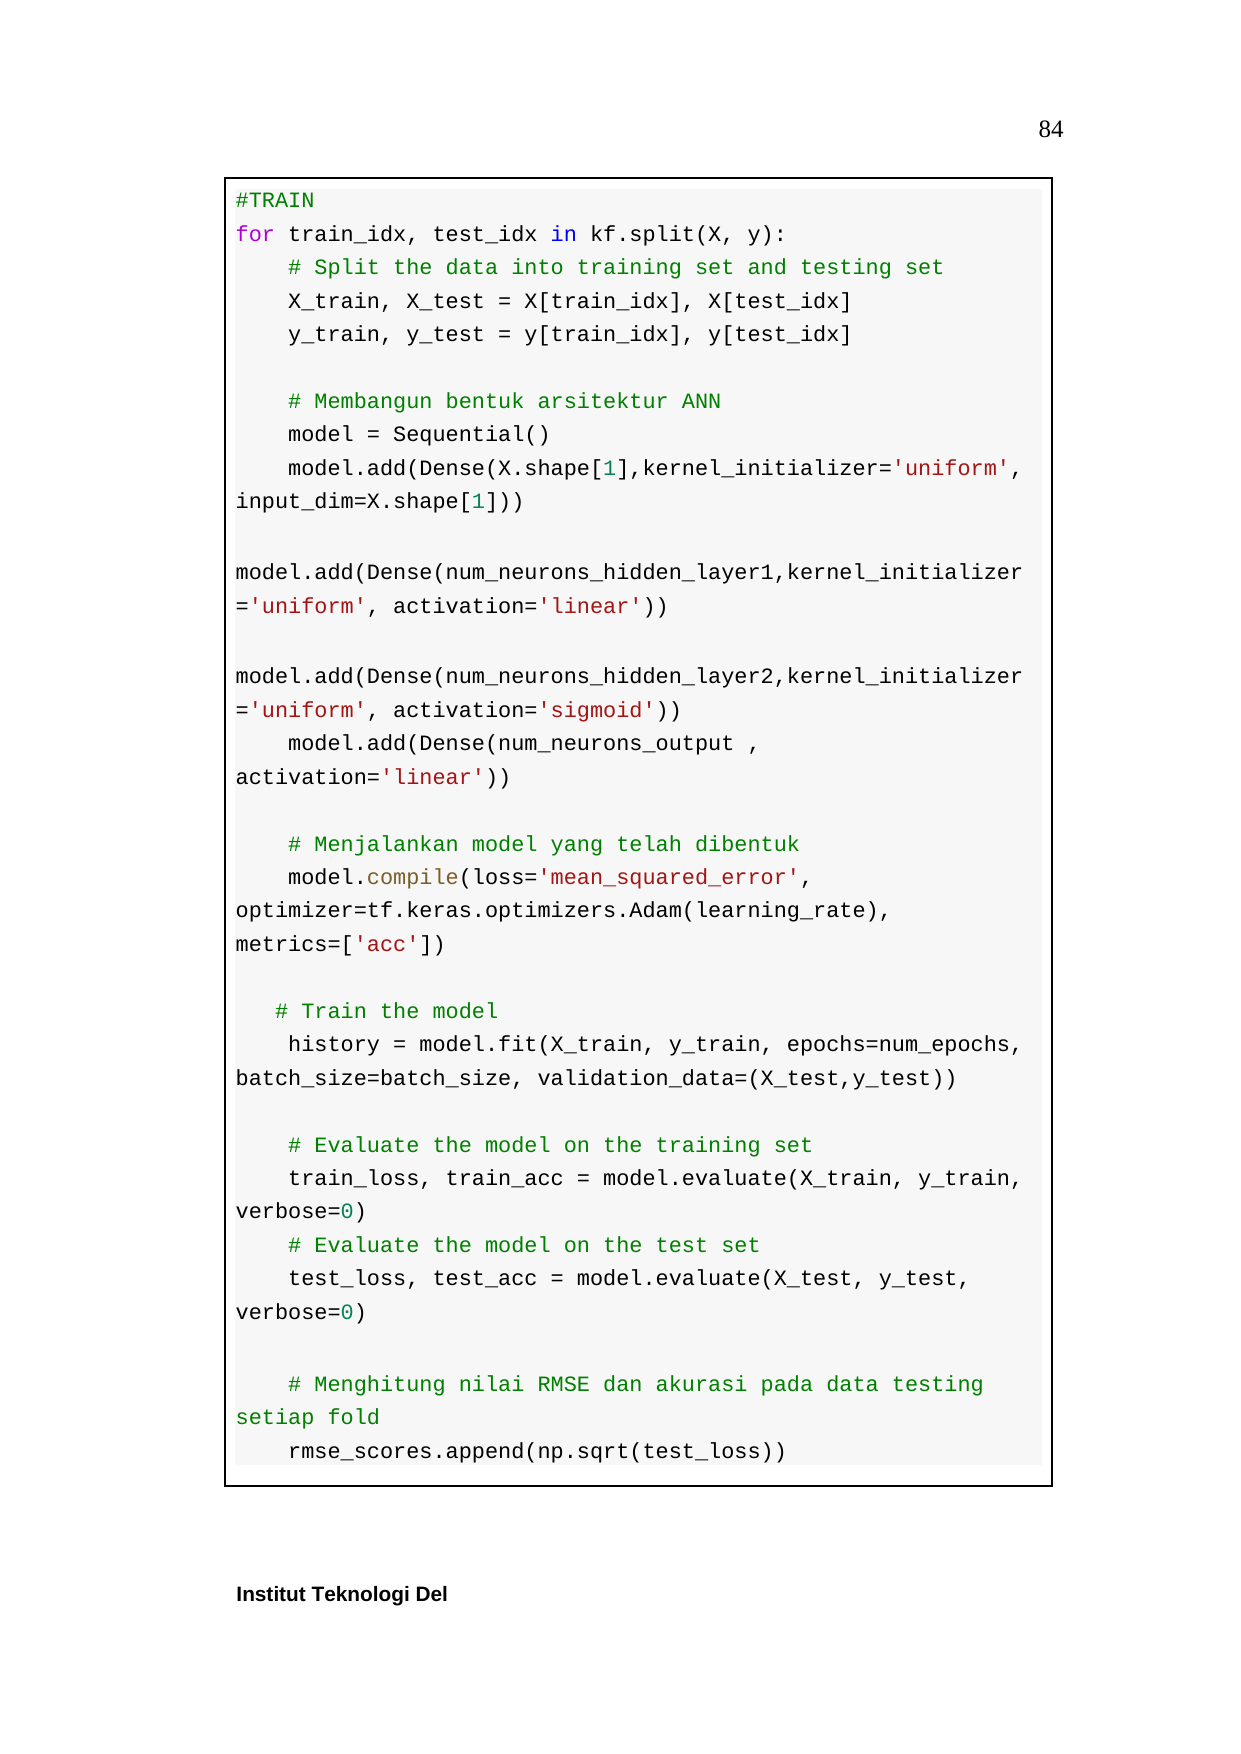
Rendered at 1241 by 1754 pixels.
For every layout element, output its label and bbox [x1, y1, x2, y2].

table_header [226, 179, 1051, 1485]
